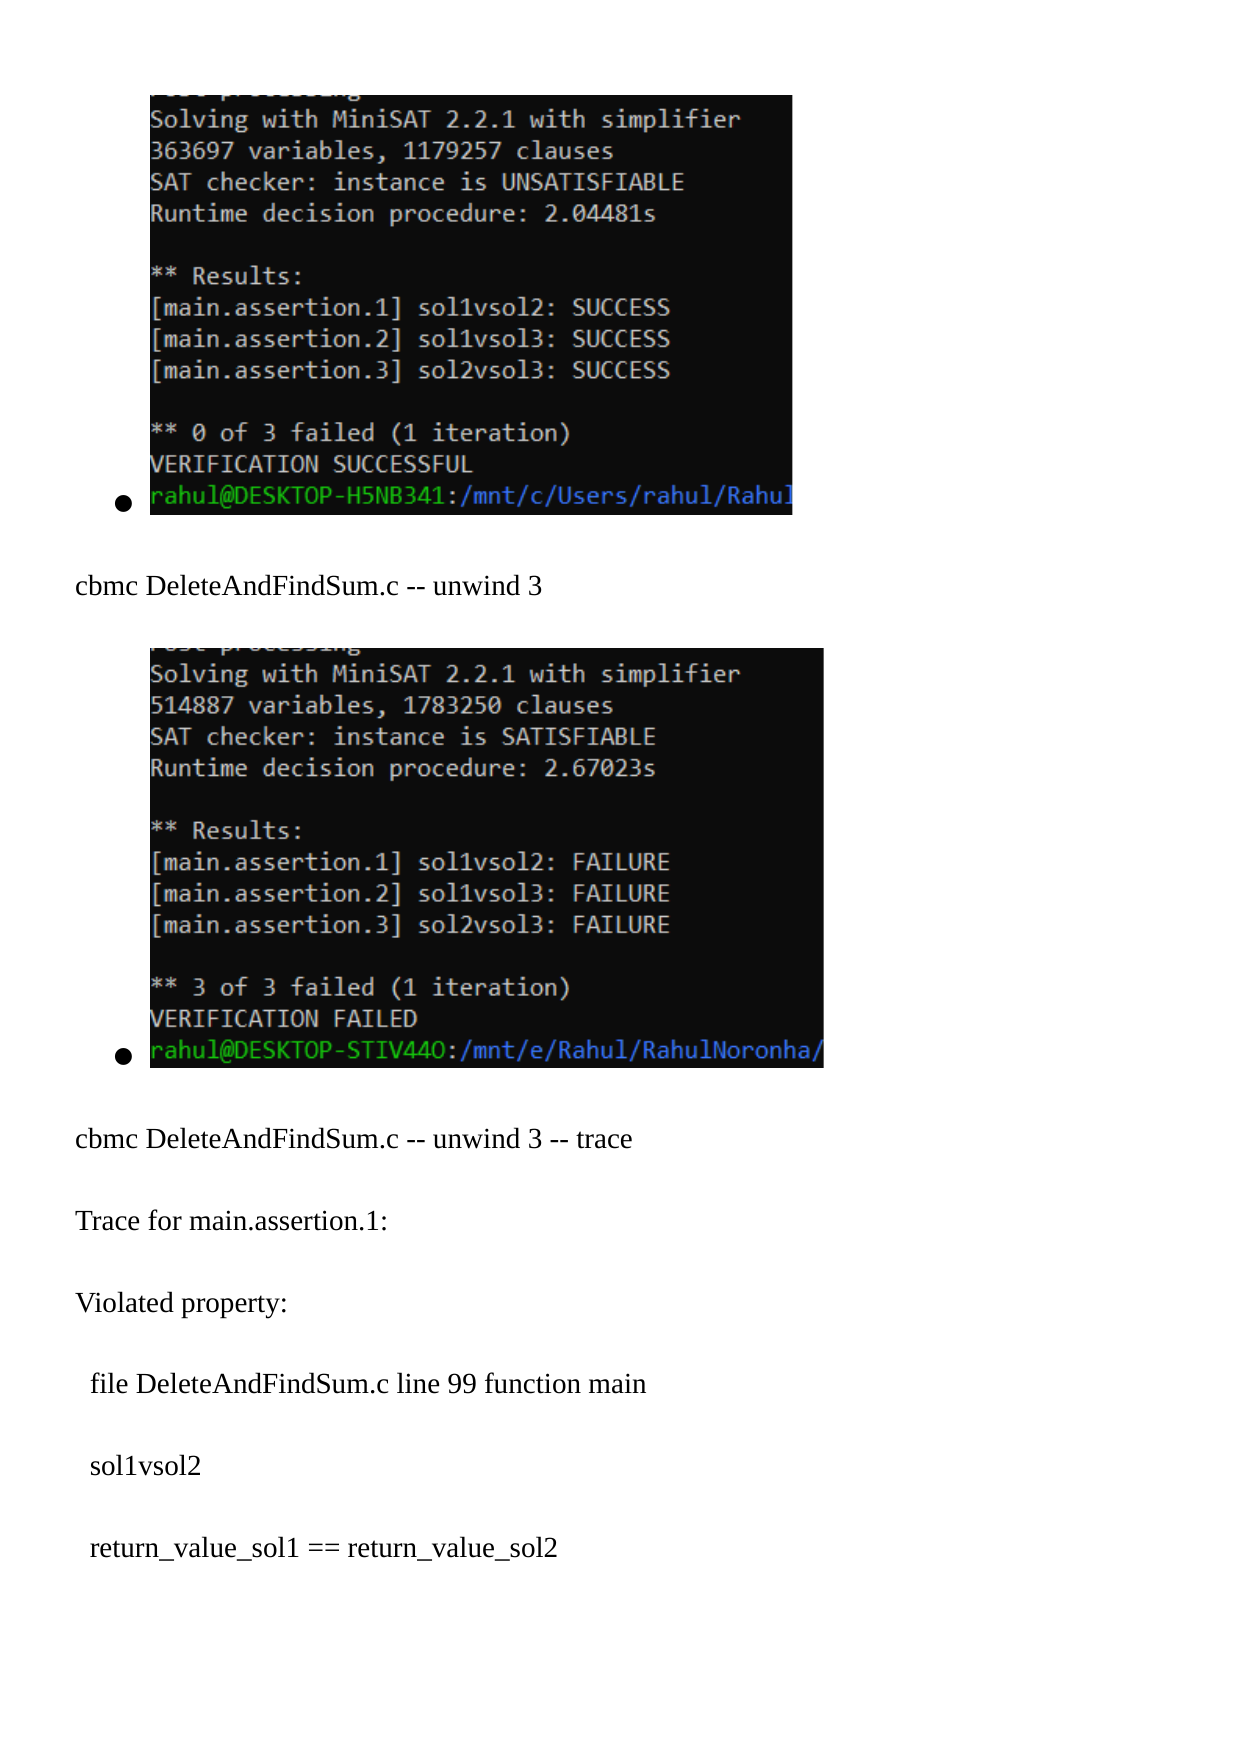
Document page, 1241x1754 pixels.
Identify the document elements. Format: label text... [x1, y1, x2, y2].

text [75, 1351, 1165, 1416]
text cbmc DeleteAndFindSum.c -- unwind 3 -- trace [75, 1106, 1165, 1171]
text Trace for main.assertion.1: [75, 1187, 1165, 1252]
text return_value_sol1 == return_value_sol2 [75, 1514, 1165, 1579]
text sol1vsol2 [75, 1432, 1165, 1497]
text Violated property: [75, 1269, 1165, 1334]
picture [150, 95, 793, 515]
picture [150, 648, 824, 1068]
text cbmc DeleteAndFindSum.c -- unwind 3 [75, 552, 1165, 617]
